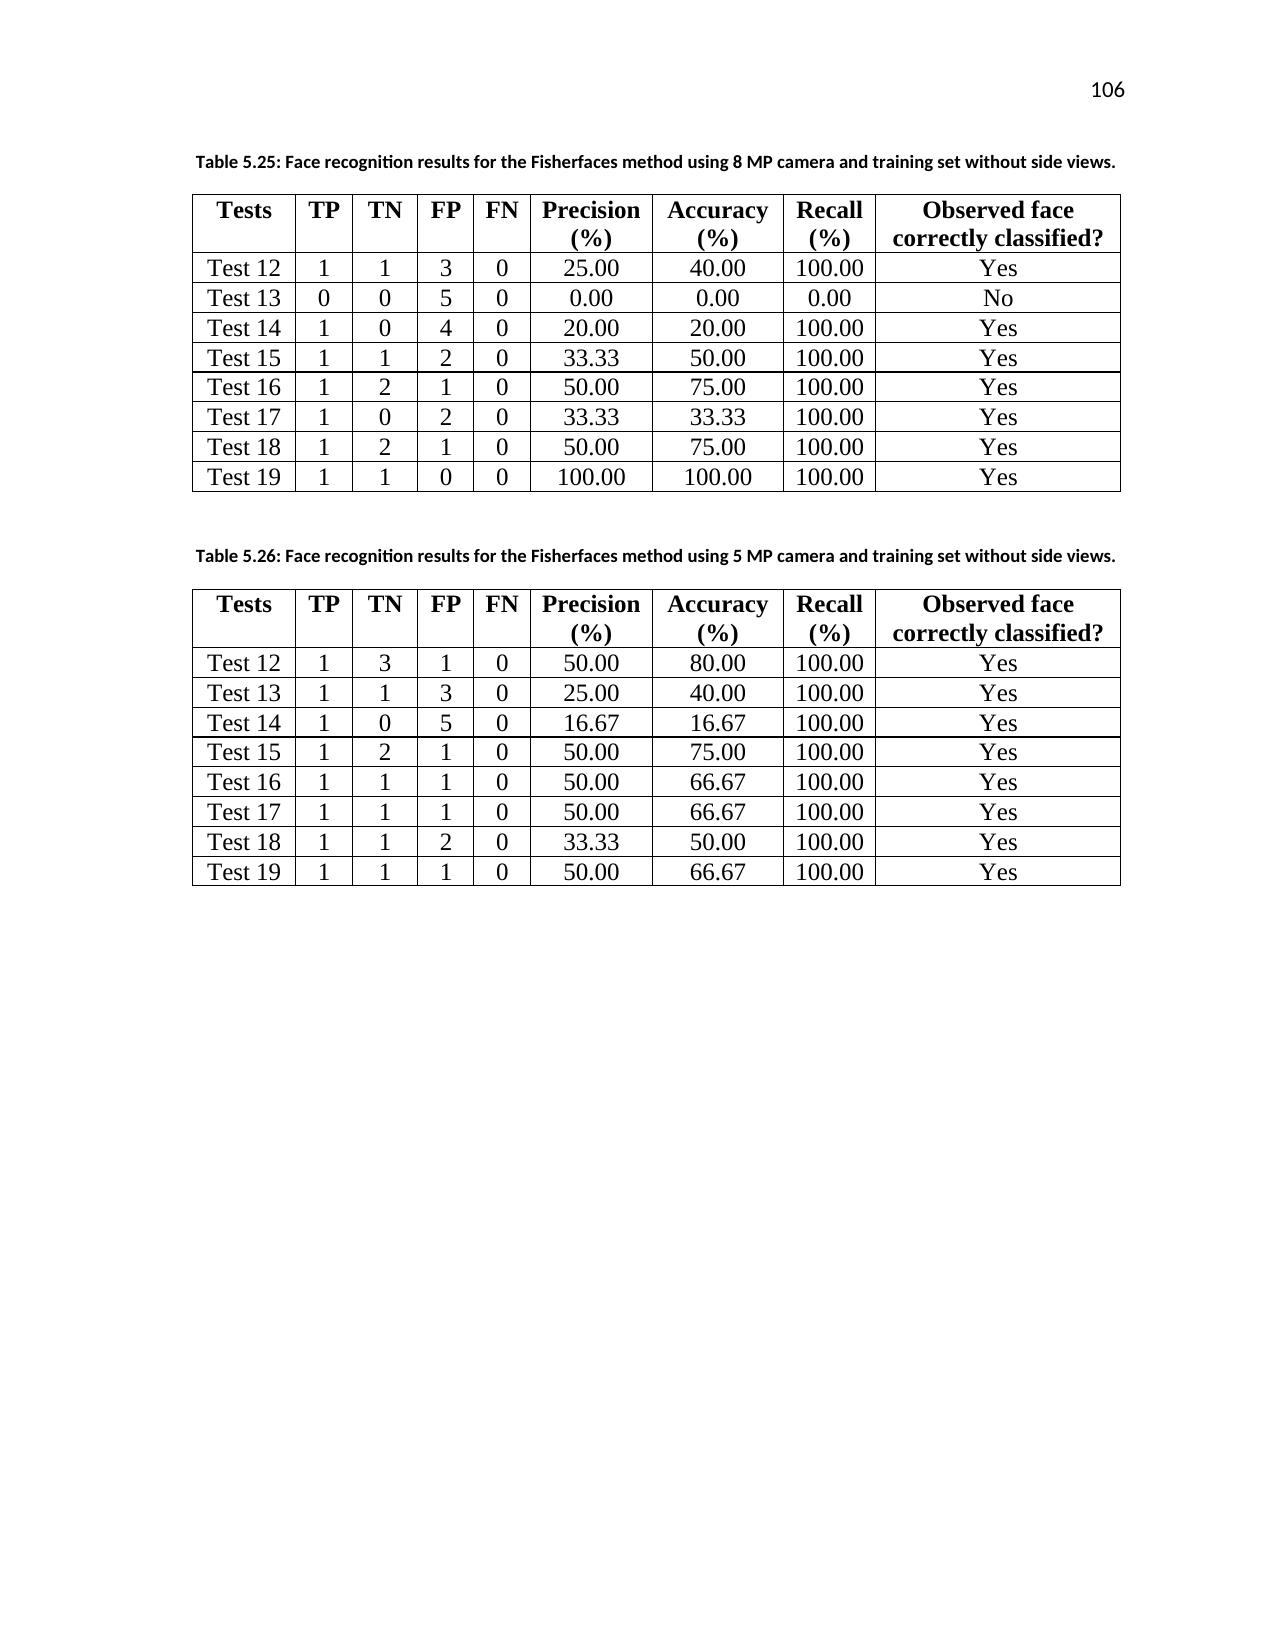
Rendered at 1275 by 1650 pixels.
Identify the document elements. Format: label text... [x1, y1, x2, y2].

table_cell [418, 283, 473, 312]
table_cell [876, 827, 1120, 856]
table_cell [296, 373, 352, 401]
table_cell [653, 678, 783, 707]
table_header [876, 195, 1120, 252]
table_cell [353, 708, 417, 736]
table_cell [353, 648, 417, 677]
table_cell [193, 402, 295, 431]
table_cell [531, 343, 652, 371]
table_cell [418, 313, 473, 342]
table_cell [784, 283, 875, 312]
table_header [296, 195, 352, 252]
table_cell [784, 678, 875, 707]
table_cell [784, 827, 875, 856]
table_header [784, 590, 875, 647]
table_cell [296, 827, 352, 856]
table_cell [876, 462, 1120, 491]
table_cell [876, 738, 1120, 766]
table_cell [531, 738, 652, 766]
text Table 5.25: Face recognition results for the Fisherfaces method using 8 MP camera and training set without side views. [187, 150, 1125, 173]
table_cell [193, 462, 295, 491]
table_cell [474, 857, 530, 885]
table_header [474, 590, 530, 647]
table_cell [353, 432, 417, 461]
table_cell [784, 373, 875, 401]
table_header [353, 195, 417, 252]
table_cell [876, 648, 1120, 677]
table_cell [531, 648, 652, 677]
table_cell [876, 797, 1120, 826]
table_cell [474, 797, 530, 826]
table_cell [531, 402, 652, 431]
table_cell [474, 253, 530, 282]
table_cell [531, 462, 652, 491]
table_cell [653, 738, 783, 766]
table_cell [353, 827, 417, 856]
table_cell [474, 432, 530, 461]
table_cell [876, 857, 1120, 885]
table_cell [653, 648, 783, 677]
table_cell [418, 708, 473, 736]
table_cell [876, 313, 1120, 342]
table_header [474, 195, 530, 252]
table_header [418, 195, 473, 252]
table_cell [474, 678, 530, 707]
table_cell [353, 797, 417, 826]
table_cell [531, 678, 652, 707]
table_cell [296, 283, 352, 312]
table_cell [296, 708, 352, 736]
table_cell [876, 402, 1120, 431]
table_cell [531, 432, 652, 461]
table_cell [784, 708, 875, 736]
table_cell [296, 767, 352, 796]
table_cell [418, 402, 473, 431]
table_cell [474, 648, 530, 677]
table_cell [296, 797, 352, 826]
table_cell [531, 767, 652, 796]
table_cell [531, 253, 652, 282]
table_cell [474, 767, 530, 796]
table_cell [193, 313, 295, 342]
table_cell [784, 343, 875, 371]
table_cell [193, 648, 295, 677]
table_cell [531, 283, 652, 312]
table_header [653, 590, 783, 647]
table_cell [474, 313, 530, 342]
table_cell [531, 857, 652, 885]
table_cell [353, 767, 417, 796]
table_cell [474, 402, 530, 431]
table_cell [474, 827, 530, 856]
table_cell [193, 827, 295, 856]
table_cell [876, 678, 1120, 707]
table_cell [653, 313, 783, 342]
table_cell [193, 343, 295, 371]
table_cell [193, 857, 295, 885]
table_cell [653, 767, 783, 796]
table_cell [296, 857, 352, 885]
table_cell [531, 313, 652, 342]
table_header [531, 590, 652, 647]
text Table 5.26: Face recognition results for the Fisherfaces method using 5 MP camera and training set without side views. [187, 545, 1125, 568]
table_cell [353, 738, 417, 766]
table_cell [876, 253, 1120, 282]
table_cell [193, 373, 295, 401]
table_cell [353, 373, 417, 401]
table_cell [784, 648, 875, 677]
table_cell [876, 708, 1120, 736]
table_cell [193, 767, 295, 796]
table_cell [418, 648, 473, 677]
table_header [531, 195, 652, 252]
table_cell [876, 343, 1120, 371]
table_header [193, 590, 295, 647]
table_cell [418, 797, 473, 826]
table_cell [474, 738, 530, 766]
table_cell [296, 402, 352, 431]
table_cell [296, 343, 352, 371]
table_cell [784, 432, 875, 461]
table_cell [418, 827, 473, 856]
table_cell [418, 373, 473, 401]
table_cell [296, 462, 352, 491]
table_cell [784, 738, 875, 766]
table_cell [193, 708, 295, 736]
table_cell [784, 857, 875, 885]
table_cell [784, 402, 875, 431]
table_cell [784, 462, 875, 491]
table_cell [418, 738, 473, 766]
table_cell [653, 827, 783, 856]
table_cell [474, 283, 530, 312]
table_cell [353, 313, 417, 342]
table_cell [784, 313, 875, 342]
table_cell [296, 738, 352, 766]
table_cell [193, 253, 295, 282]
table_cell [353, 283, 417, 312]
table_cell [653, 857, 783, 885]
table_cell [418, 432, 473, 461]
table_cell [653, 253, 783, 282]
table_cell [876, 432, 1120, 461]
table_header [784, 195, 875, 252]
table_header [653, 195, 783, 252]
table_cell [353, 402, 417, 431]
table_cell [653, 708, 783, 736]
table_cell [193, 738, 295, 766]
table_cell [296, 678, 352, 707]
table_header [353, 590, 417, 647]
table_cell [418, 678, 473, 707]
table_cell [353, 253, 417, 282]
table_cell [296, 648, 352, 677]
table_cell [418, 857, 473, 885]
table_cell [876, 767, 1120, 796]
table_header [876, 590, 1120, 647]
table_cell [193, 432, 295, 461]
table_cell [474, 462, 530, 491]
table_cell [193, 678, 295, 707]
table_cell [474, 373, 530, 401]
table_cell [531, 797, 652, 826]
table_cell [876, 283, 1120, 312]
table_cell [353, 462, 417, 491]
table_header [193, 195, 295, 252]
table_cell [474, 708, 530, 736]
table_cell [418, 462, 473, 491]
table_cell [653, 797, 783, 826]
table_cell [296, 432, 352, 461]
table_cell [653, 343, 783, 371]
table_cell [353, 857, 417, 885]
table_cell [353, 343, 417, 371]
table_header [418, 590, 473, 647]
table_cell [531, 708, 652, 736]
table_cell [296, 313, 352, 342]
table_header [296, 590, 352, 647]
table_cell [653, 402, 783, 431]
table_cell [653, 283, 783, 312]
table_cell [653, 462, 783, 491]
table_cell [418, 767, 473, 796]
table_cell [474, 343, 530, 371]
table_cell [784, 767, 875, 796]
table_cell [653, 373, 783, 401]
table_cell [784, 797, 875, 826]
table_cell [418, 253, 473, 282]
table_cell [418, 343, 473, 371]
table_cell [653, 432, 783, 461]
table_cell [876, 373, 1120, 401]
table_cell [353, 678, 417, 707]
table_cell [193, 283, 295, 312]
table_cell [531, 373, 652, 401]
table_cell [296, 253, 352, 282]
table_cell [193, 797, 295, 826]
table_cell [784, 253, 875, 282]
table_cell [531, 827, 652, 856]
